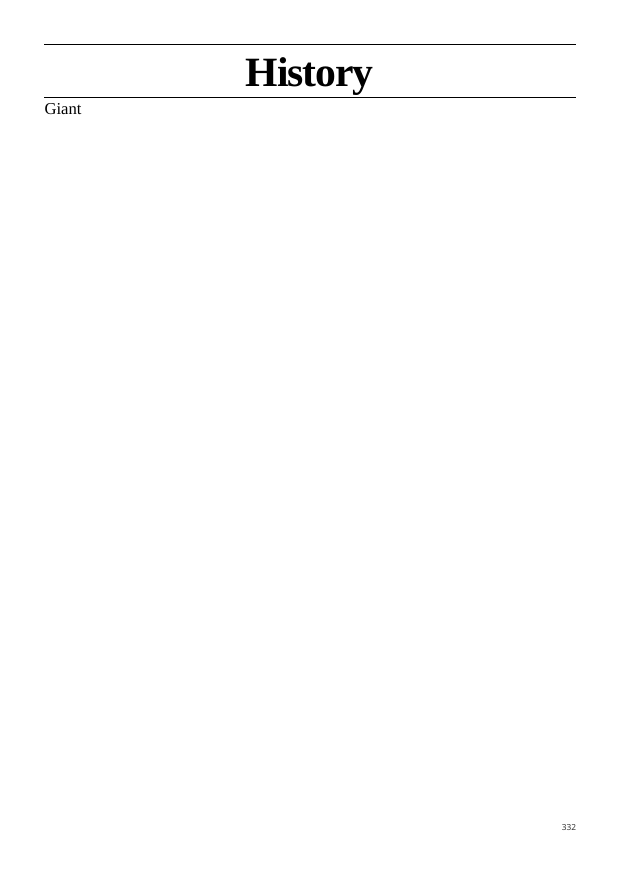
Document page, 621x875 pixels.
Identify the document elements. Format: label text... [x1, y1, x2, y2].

text Giant [44, 98, 576, 118]
subtitle History [44, 45, 576, 97]
